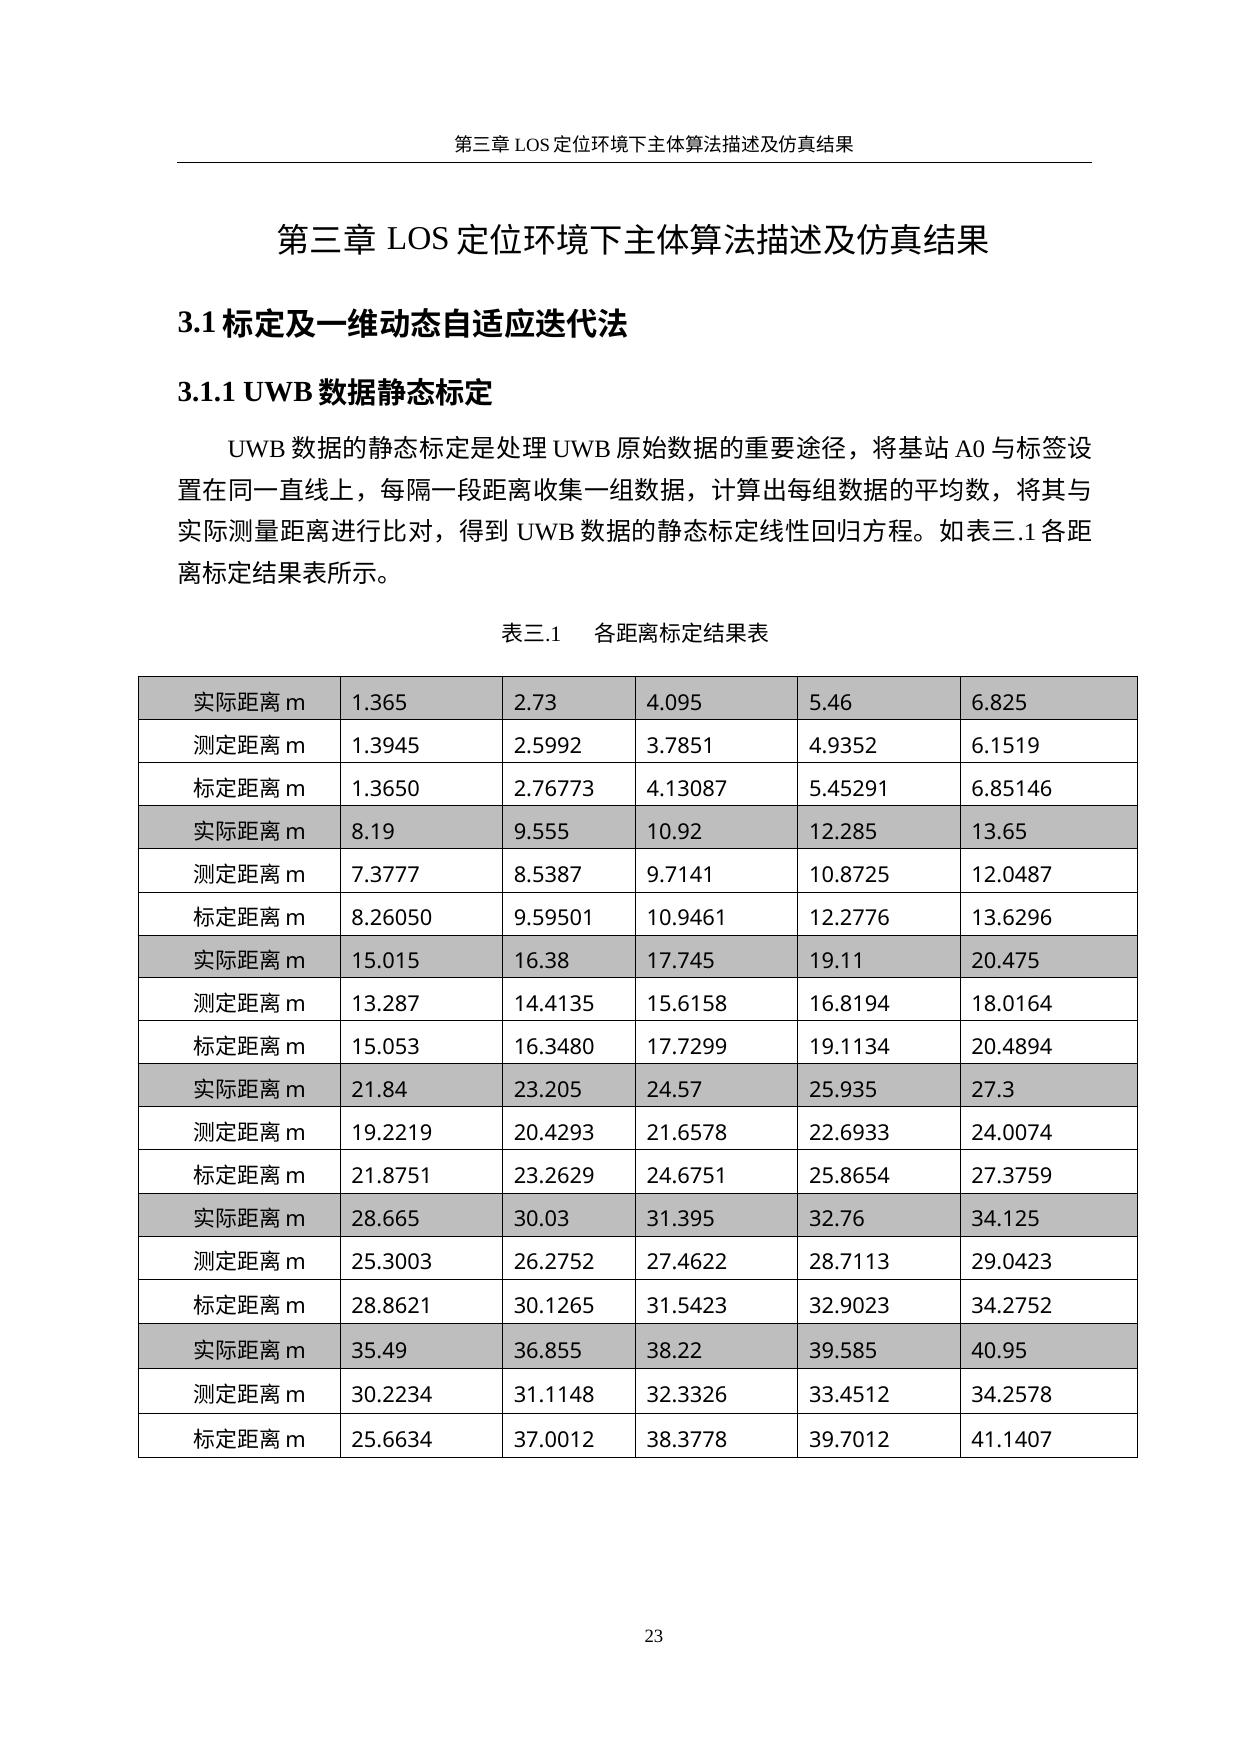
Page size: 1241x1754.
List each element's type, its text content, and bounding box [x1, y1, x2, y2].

table_cell 28.665 [341, 1194, 502, 1236]
table_cell 15.053 [341, 1021, 502, 1063]
table_cell 标定距离m [139, 893, 340, 934]
table_cell 25.935 [798, 1064, 960, 1106]
table_header 实际距离m [139, 677, 340, 719]
table_cell 20.4293 [503, 1107, 635, 1149]
table_cell 16.38 [503, 936, 635, 977]
table_cell 34.125 [961, 1194, 1137, 1236]
table_cell 32.76 [798, 1194, 960, 1236]
table_cell 6.85146 [961, 763, 1137, 805]
table_cell 39.7012 [798, 1414, 960, 1457]
table_cell 27.3759 [961, 1150, 1137, 1192]
table_cell 38.22 [636, 1324, 797, 1368]
table_cell 19.2219 [341, 1107, 502, 1149]
table_cell 15.015 [341, 936, 502, 977]
table_cell 17.745 [636, 936, 797, 977]
table_cell 10.8725 [798, 849, 960, 891]
subtitle 3.1.1 UWB数据静态标定 [177, 369, 1067, 412]
table_cell 27.3 [961, 1064, 1137, 1106]
table_cell 16.8194 [798, 978, 960, 1020]
table_cell 23.205 [503, 1064, 635, 1106]
table_cell 4.13087 [636, 763, 797, 805]
table_cell 标定距离m [139, 763, 340, 805]
table_header 6.825 [961, 677, 1137, 719]
table_cell 21.84 [341, 1064, 502, 1106]
table_cell 测定距离m [139, 1369, 340, 1412]
table_header 1.365 [341, 677, 502, 719]
table_cell 2.76773 [503, 763, 635, 805]
table_cell 13.6296 [961, 893, 1137, 934]
table_cell 5.45291 [798, 763, 960, 805]
table_cell 6.1519 [961, 720, 1137, 762]
table_cell 8.5387 [503, 849, 635, 891]
table_cell 17.7299 [636, 1021, 797, 1063]
table_cell 31.1148 [503, 1369, 635, 1412]
table_cell 标定距离m [139, 1021, 340, 1063]
table_cell 21.8751 [341, 1150, 502, 1192]
table_cell 9.59501 [503, 893, 635, 934]
table_cell 9.555 [503, 806, 635, 848]
table_cell 3.7851 [636, 720, 797, 762]
table_cell 测定距离m [139, 978, 340, 1020]
table_cell 1.3650 [341, 763, 502, 805]
table_cell 31.395 [636, 1194, 797, 1236]
table_cell 37.0012 [503, 1414, 635, 1457]
table_cell 19.1134 [798, 1021, 960, 1063]
table_cell 12.0487 [961, 849, 1137, 891]
table_cell 25.6634 [341, 1414, 502, 1457]
table_cell 30.03 [503, 1194, 635, 1236]
table_cell 36.855 [503, 1324, 635, 1368]
table_cell 9.7141 [636, 849, 797, 891]
table_cell 标定距离m [139, 1414, 340, 1457]
table_cell 10.92 [636, 806, 797, 848]
table_cell 30.1265 [503, 1280, 635, 1323]
table_cell 8.19 [341, 806, 502, 848]
table_cell 16.3480 [503, 1021, 635, 1063]
table_cell 31.5423 [636, 1280, 797, 1323]
table_cell 8.26050 [341, 893, 502, 934]
table_cell 40.95 [961, 1324, 1137, 1368]
table_cell 测定距离m [139, 1107, 340, 1149]
table_cell 25.8654 [798, 1150, 960, 1192]
table_cell 13.65 [961, 806, 1137, 848]
table_cell 30.2234 [341, 1369, 502, 1412]
table_cell 38.3778 [636, 1414, 797, 1457]
table_cell 24.57 [636, 1064, 797, 1106]
table_cell 22.6933 [798, 1107, 960, 1149]
text 各距离标定结果表 [177, 616, 1092, 647]
table_cell 实际距离m [139, 1324, 340, 1368]
table_cell 13.287 [341, 978, 502, 1020]
table_cell 实际距离m [139, 1194, 340, 1236]
table_cell 34.2752 [961, 1280, 1137, 1323]
table_cell 21.6578 [636, 1107, 797, 1149]
table_cell 标定距离m [139, 1280, 340, 1323]
table_cell 实际距离m [139, 936, 340, 977]
table_cell 15.6158 [636, 978, 797, 1020]
table_cell 4.9352 [798, 720, 960, 762]
table_header 5.46 [798, 677, 960, 719]
table_cell 27.4622 [636, 1237, 797, 1279]
table_cell 32.3326 [636, 1369, 797, 1412]
table_cell 20.4894 [961, 1021, 1137, 1063]
table_cell 26.2752 [503, 1237, 635, 1279]
subtitle 3.1标定及一维动态自适应迭代法 [177, 299, 1067, 344]
table_cell 32.9023 [798, 1280, 960, 1323]
table_cell 10.9461 [636, 893, 797, 934]
table_cell 35.49 [341, 1324, 502, 1368]
table_cell 20.475 [961, 936, 1137, 977]
table_header 2.73 [503, 677, 635, 719]
table_cell 7.3777 [341, 849, 502, 891]
table_cell 25.3003 [341, 1237, 502, 1279]
table_cell 24.6751 [636, 1150, 797, 1192]
text UWB数据的静态标定是处理UWB原始数据的重要途径，将基站A0与标签设置在同一直线上，每隔一段距离收集一组数据，计算出每组数据的平均数，将其与实际测量距离进行比对，得到UWB数据的静态标定线性回归方程。如表3.1各距离标定结果表所示。 [177, 424, 1092, 591]
table_cell 14.4135 [503, 978, 635, 1020]
table_cell 41.1407 [961, 1414, 1137, 1457]
table_cell 23.2629 [503, 1150, 635, 1192]
table_cell 实际距离m [139, 1064, 340, 1106]
table_cell 28.8621 [341, 1280, 502, 1323]
table_cell 18.0164 [961, 978, 1137, 1020]
table_cell 测定距离m [139, 720, 340, 762]
table_header 4.095 [636, 677, 797, 719]
table_cell 标定距离m [139, 1150, 340, 1192]
table_cell 29.0423 [961, 1237, 1137, 1279]
table_cell 12.2776 [798, 893, 960, 934]
table_cell 2.5992 [503, 720, 635, 762]
table_cell 19.11 [798, 936, 960, 977]
table_cell 测定距离m [139, 1237, 340, 1279]
table_cell 测定距离m [139, 849, 340, 891]
subtitle LOS定位环境下主体算法描述及仿真结果 [177, 213, 1067, 262]
table_cell 39.585 [798, 1324, 960, 1368]
table_cell 33.4512 [798, 1369, 960, 1412]
table_cell 实际距离m [139, 806, 340, 848]
table_cell 24.0074 [961, 1107, 1137, 1149]
table_cell 34.2578 [961, 1369, 1137, 1412]
table_cell 12.285 [798, 806, 960, 848]
table_cell 28.7113 [798, 1237, 960, 1279]
table_cell 1.3945 [341, 720, 502, 762]
